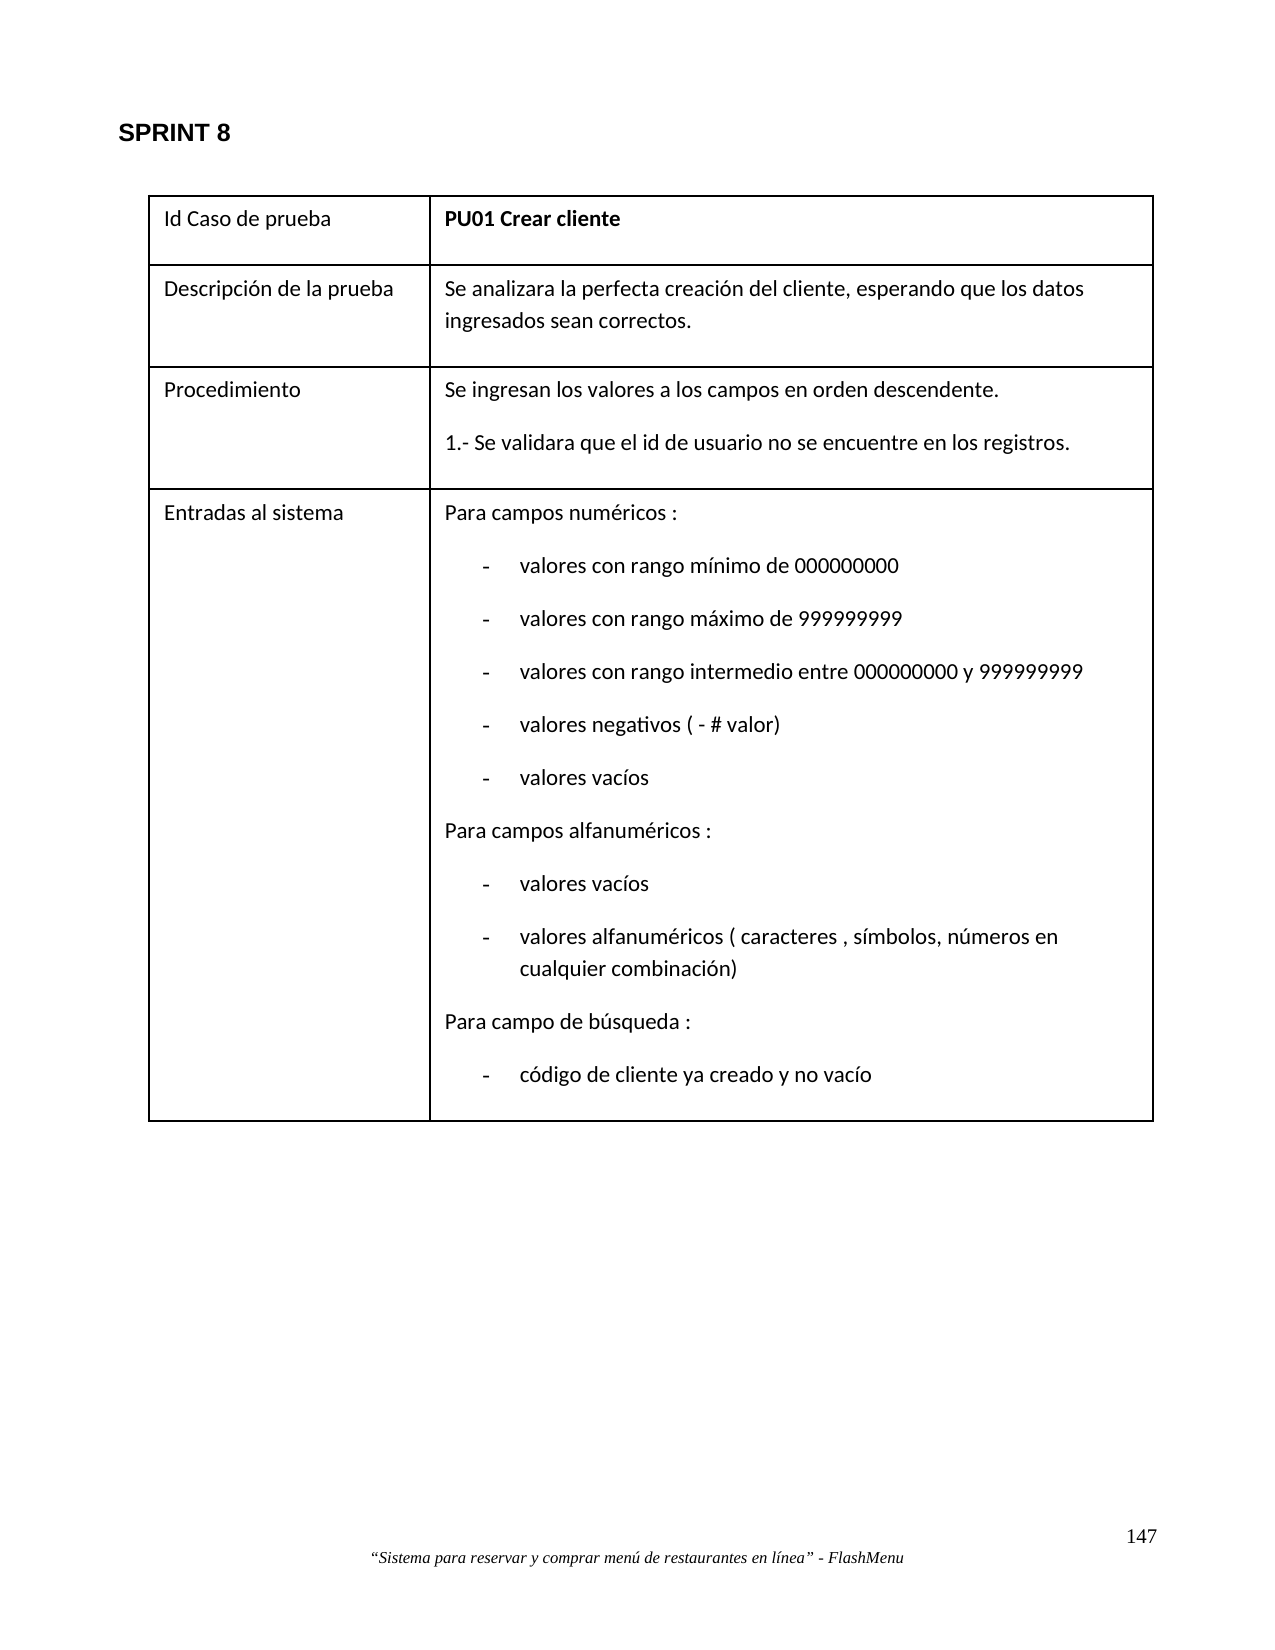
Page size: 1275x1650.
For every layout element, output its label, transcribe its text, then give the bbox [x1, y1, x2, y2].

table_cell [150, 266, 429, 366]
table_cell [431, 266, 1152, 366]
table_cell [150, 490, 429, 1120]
subtitle SPRINT 8 [118, 118, 1157, 147]
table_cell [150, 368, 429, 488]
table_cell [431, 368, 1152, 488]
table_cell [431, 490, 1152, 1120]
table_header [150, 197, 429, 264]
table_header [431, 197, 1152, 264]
